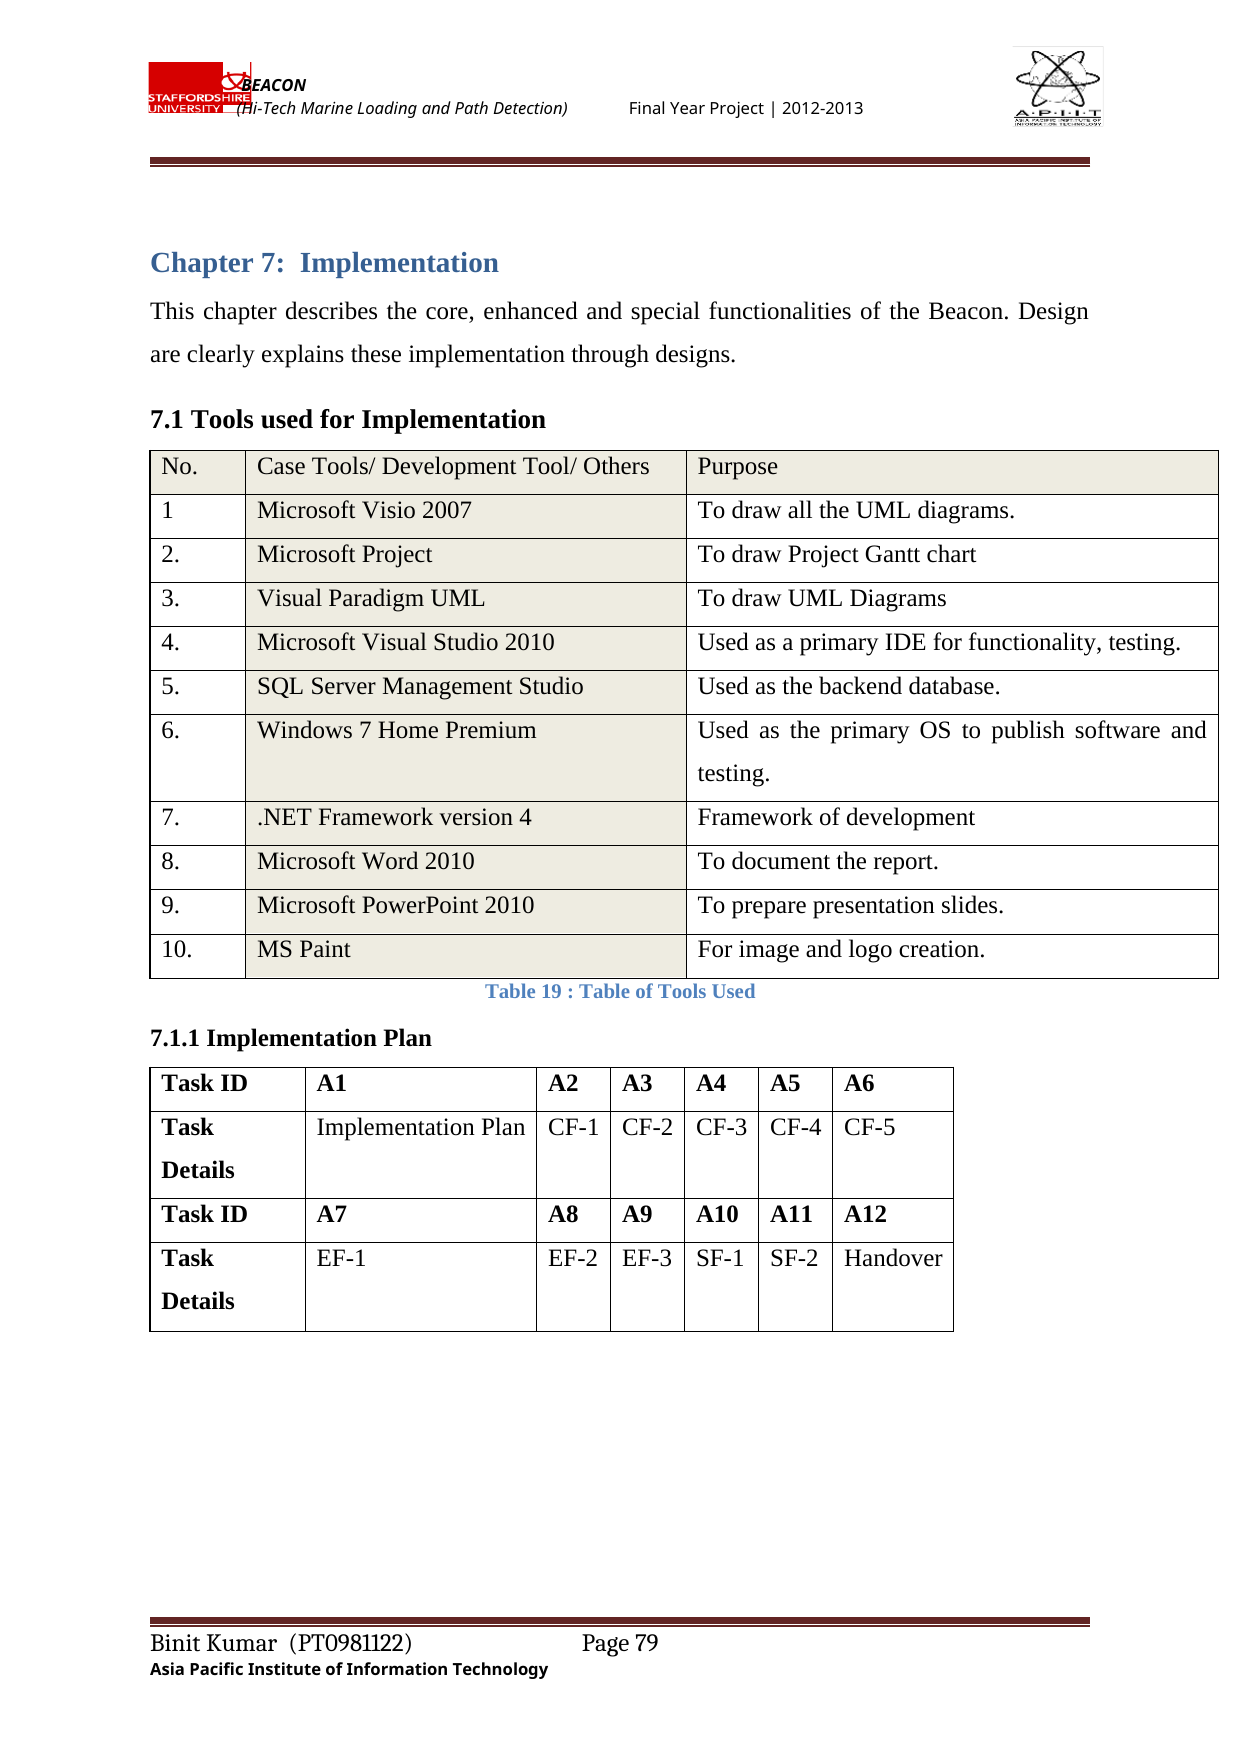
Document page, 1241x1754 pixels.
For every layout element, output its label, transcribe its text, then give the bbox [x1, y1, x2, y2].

table_cell Task ID [151, 1199, 305, 1242]
table_header Case Tools/ Development Tool/ Others [246, 451, 686, 494]
table_cell A11 [759, 1199, 832, 1242]
table_cell To document the report. [687, 846, 1218, 889]
table_cell Microsoft Visio 2007 [246, 495, 686, 538]
table_header A4 [685, 1068, 758, 1111]
table_cell To draw UML Diagrams [687, 583, 1218, 626]
table_cell 9. [151, 890, 245, 933]
table_cell 5. [151, 671, 245, 714]
table_cell EF-2 [537, 1243, 610, 1331]
table_cell 2. [151, 539, 245, 582]
table_header A5 [759, 1068, 832, 1111]
table_cell To draw Project Gantt chart [687, 539, 1218, 582]
table_cell 6. [151, 715, 245, 801]
table_cell Windows 7 Home Premium [246, 715, 686, 801]
table_cell Task Details [151, 1243, 305, 1331]
subtitle 7.1.1 Implementation Plan [150, 1023, 1090, 1052]
text This chapter describes the core, enhanced and special functionalities of the Beacon. Design are clearly explains these implementation through designs. [150, 296, 1090, 368]
table_header Purpose [687, 451, 1218, 494]
table_cell 7. [151, 802, 245, 845]
table_cell CF-3 [685, 1112, 758, 1198]
table_cell CF-2 [611, 1112, 684, 1198]
table_cell For image and logo creation. [687, 935, 1218, 977]
table_cell Used as the backend database. [687, 671, 1218, 714]
table_cell EF-1 [306, 1243, 536, 1331]
table_cell A10 [685, 1199, 758, 1242]
table_cell Visual Paradigm UML [246, 583, 686, 626]
table_cell CF-4 [759, 1112, 832, 1198]
table_header A3 [611, 1068, 684, 1111]
table_cell SF-2 [759, 1243, 832, 1331]
table_cell SQL Server Management Studio [246, 671, 686, 714]
table_cell Framework of development [687, 802, 1218, 845]
table_cell 10. [151, 935, 245, 977]
table_cell EF-3 [611, 1243, 684, 1331]
table_cell Microsoft Project [246, 539, 686, 582]
table_cell CF-5 [833, 1112, 953, 1198]
table_cell .NET Framework version 4 [246, 802, 686, 845]
table_header No. [151, 451, 245, 494]
table_header A2 [537, 1068, 610, 1111]
table_cell A8 [537, 1199, 610, 1242]
picture [148, 62, 252, 113]
table_cell CF-1 [537, 1112, 610, 1198]
table_cell Microsoft Visual Studio 2010 [246, 627, 686, 670]
subtitle 7.1 Tools used for Implementation [150, 403, 1090, 434]
table_cell MS Paint [246, 935, 686, 977]
subtitle Chapter 7: Implementation [150, 246, 1090, 279]
table_cell Implementation Plan [306, 1112, 536, 1198]
picture [1012, 46, 1104, 127]
table_cell To draw all the UML diagrams. [687, 495, 1218, 538]
table_cell Used as a primary IDE for functionality, testing. [687, 627, 1218, 670]
table_header Task ID [151, 1068, 305, 1111]
table_cell A12 [833, 1199, 953, 1242]
table_header A6 [833, 1068, 953, 1111]
table_cell Handover [833, 1243, 953, 1331]
table_cell Microsoft Word 2010 [246, 846, 686, 889]
table_cell Microsoft PowerPoint 2010 [246, 890, 686, 933]
table_cell Used as the primary OS to publish software and testing. [687, 715, 1218, 801]
table_cell 1 [151, 495, 245, 538]
table_cell To prepare presentation slides. [687, 890, 1218, 933]
table_cell A7 [306, 1199, 536, 1242]
table_cell Task Details [151, 1112, 305, 1198]
table_cell 4. [151, 627, 245, 670]
table_cell 8. [151, 846, 245, 889]
table_cell SF-1 [685, 1243, 758, 1331]
table_cell A9 [611, 1199, 684, 1242]
table_header A1 [306, 1068, 536, 1111]
table_cell 3. [151, 583, 245, 626]
